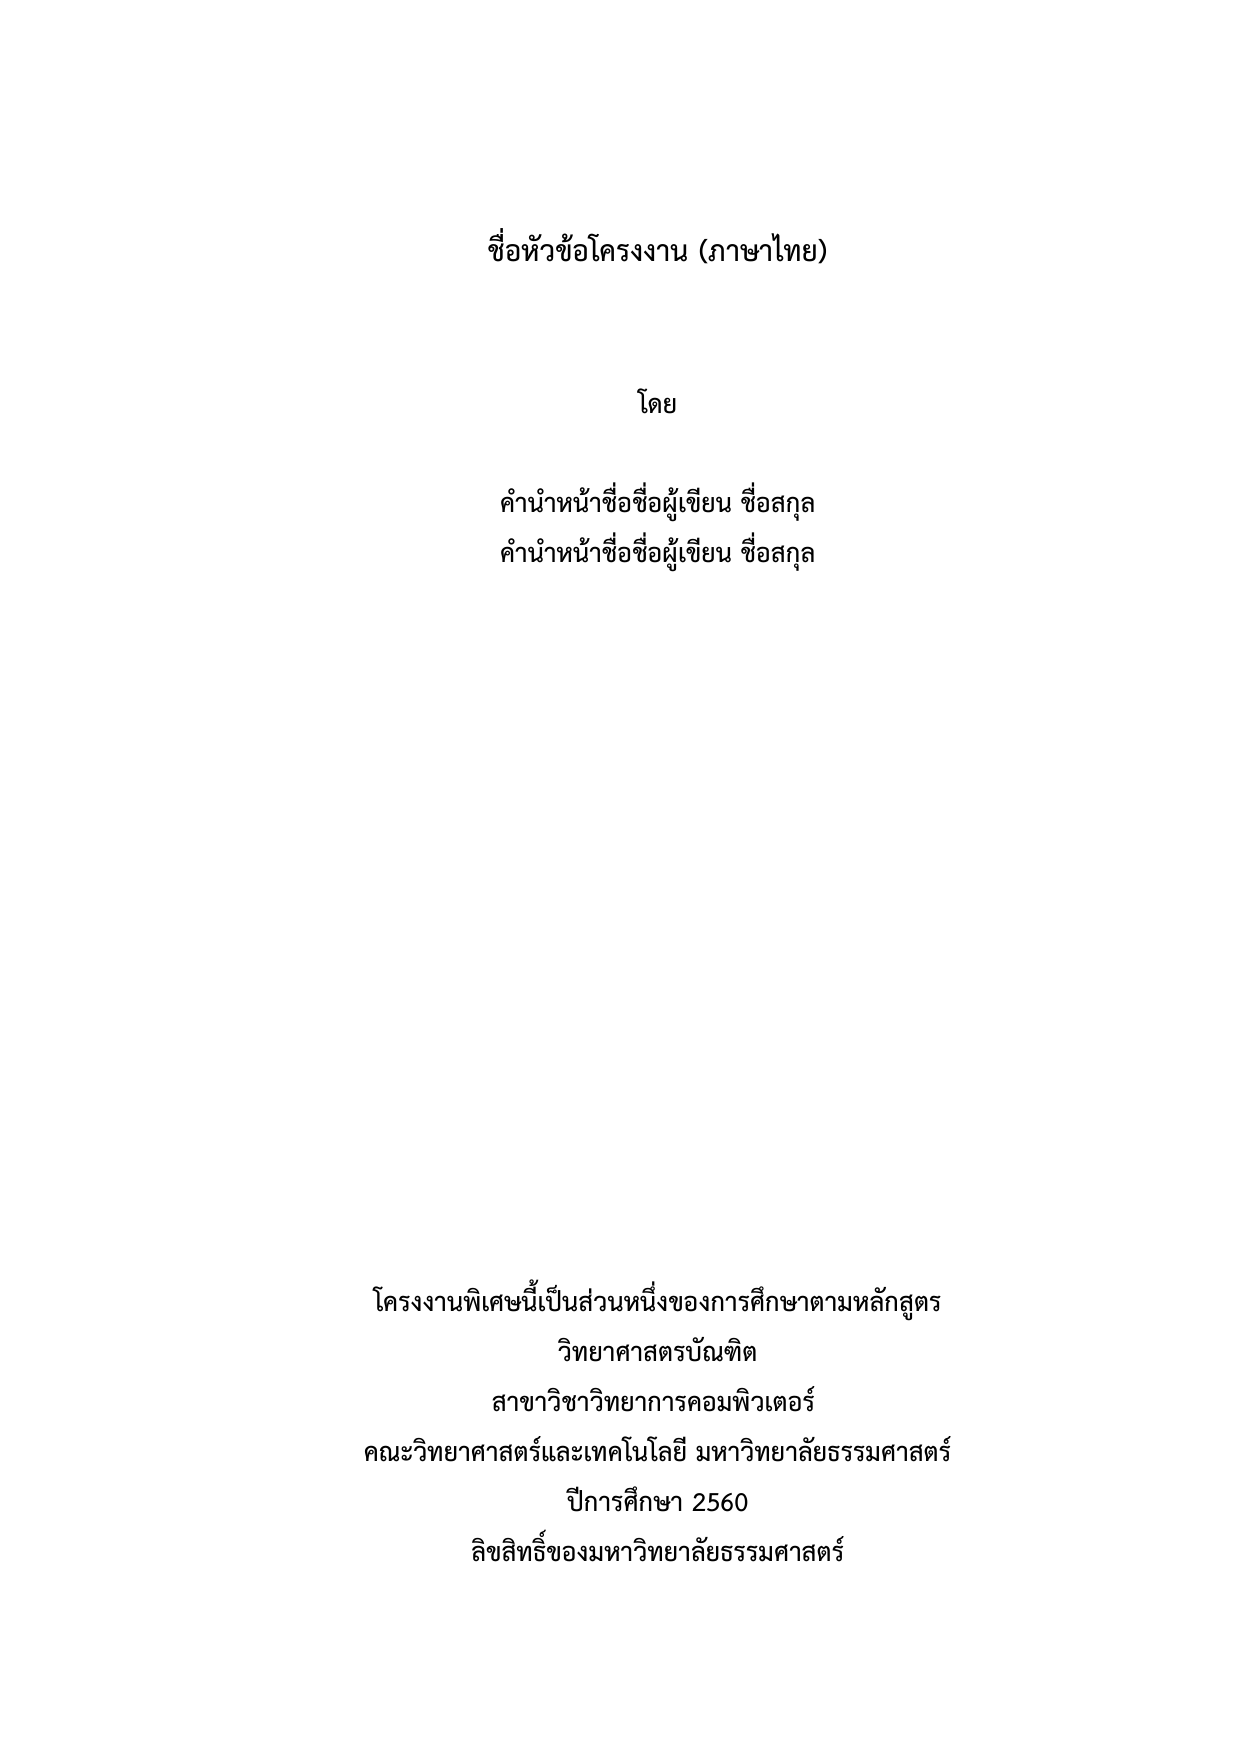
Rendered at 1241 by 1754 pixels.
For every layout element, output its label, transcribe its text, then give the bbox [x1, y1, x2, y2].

text ชื่อหัวข้อโครงงาน (ภาษาไทย) [225, 225, 1090, 281]
text โดย [225, 380, 1090, 430]
text คำนำหน้าชื่อชื่อผู้เขียน ชื่อสกุล [225, 480, 1090, 530]
text คำนำหน้าชื่อชื่อผู้เขียน ชื่อสกุล [225, 530, 1090, 580]
text โครงงานพิเศษนี้เป็นส่วนหนึ่งของการศึกษาตามหลักสูตร วิทยาศาสตรบัณฑิต สาขาวิชาวิทยาการคอมพิวเตอร์ คณะวิทยาศาสตร์และเทคโนโลยี มหาวิทยาลัยธรรมศาสตร์ ปีการศึกษา 2560 ลิขสิทธิ์ของมหาวิทยาลัยธรรมศาสตร์ [225, 1279, 1090, 1578]
